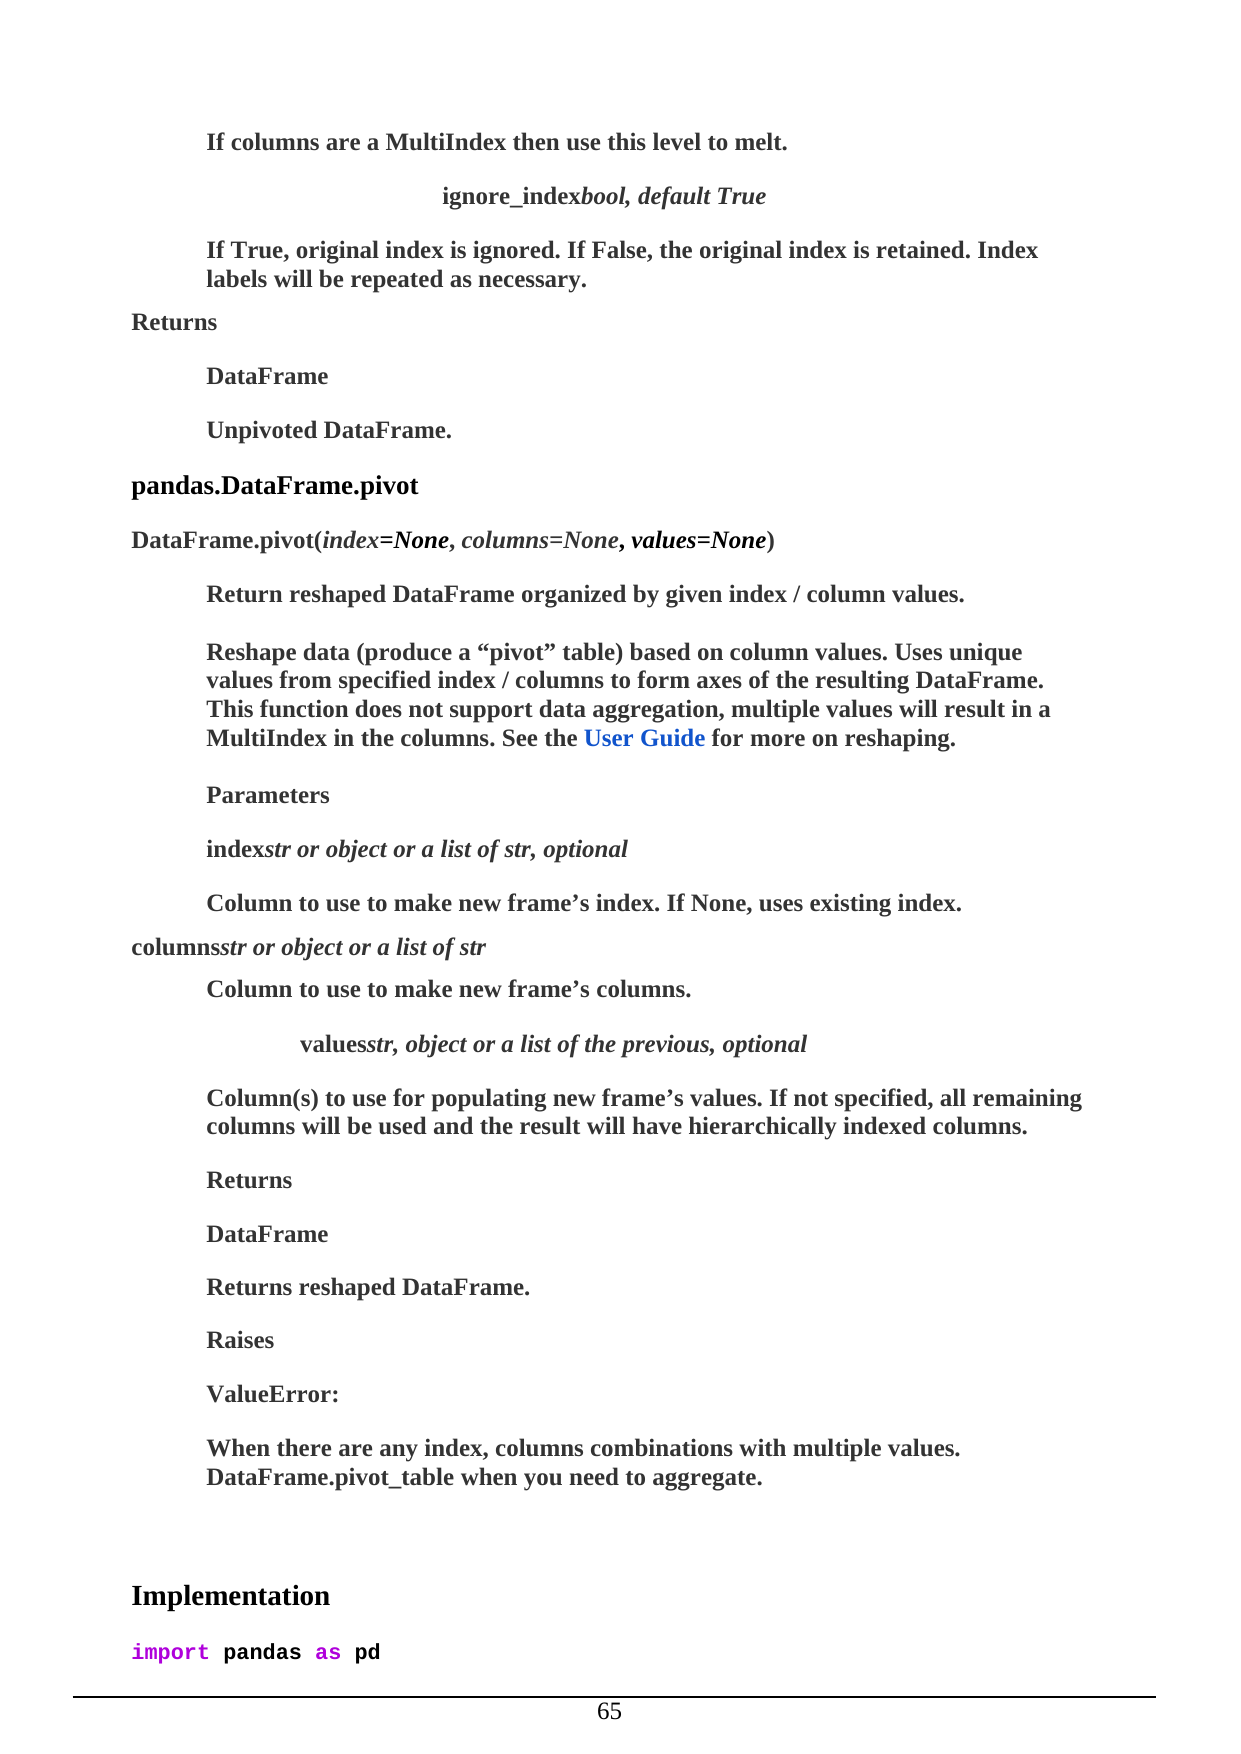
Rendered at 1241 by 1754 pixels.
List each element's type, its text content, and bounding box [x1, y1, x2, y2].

text ignore_indexbool, default True [35, 181, 1173, 210]
text indexstr or object or a list of str, optional [206, 834, 1240, 863]
text import pandas as pd [131, 1641, 1240, 1666]
text Return reshaped DataFrame organized by given index / column values. [206, 579, 1240, 607]
text Returns DataFrame [206, 1165, 330, 1247]
text Column to use to make new frame’s index. If None, uses existing index. columnsstr or object or a list of str [131, 888, 964, 960]
subtitle Implementation [131, 1578, 1240, 1612]
text Returns reshaped DataFrame. Raises [206, 1272, 532, 1354]
subtitle pandas.DataFrame.pivot [131, 469, 1240, 500]
text Column(s) to use for populating new frame’s values. If not specified, all remaining columns will be used and the result will have hierarchically indexed columns. [206, 1083, 1084, 1140]
text When there are any index, columns combinations with multiple values. DataFrame.pivot_table when you need to aggregate. [206, 1433, 963, 1490]
text Reshape data (produce a “pivot” table) based on column values. Uses unique values from specified index / columns to form axes of the resulting DataFrame. This function does not support data aggregation, multiple values will result in a MultiIndex in the columns. See the User Guide for more on reshaping. [206, 637, 1053, 752]
text valuesstr, object or a list of the previous, optional [300, 1029, 1240, 1057]
text Returns [131, 307, 1240, 336]
text DataFrame.pivot(index=None, columns=None, values=None) [131, 525, 1240, 553]
text Parameters [206, 781, 1240, 809]
text DataFrame [206, 361, 1240, 390]
text If columns are a MultiIndex then use this level to melt. [206, 127, 1240, 156]
text ValueError: [206, 1379, 1240, 1408]
text Column to use to make new frame’s columns. [206, 975, 1240, 1004]
text Unpivoted DataFrame. [206, 415, 1240, 444]
text If True, original index is ignored. If False, the original index is retained. Index labels will be repeated as necessary. [206, 235, 1041, 292]
